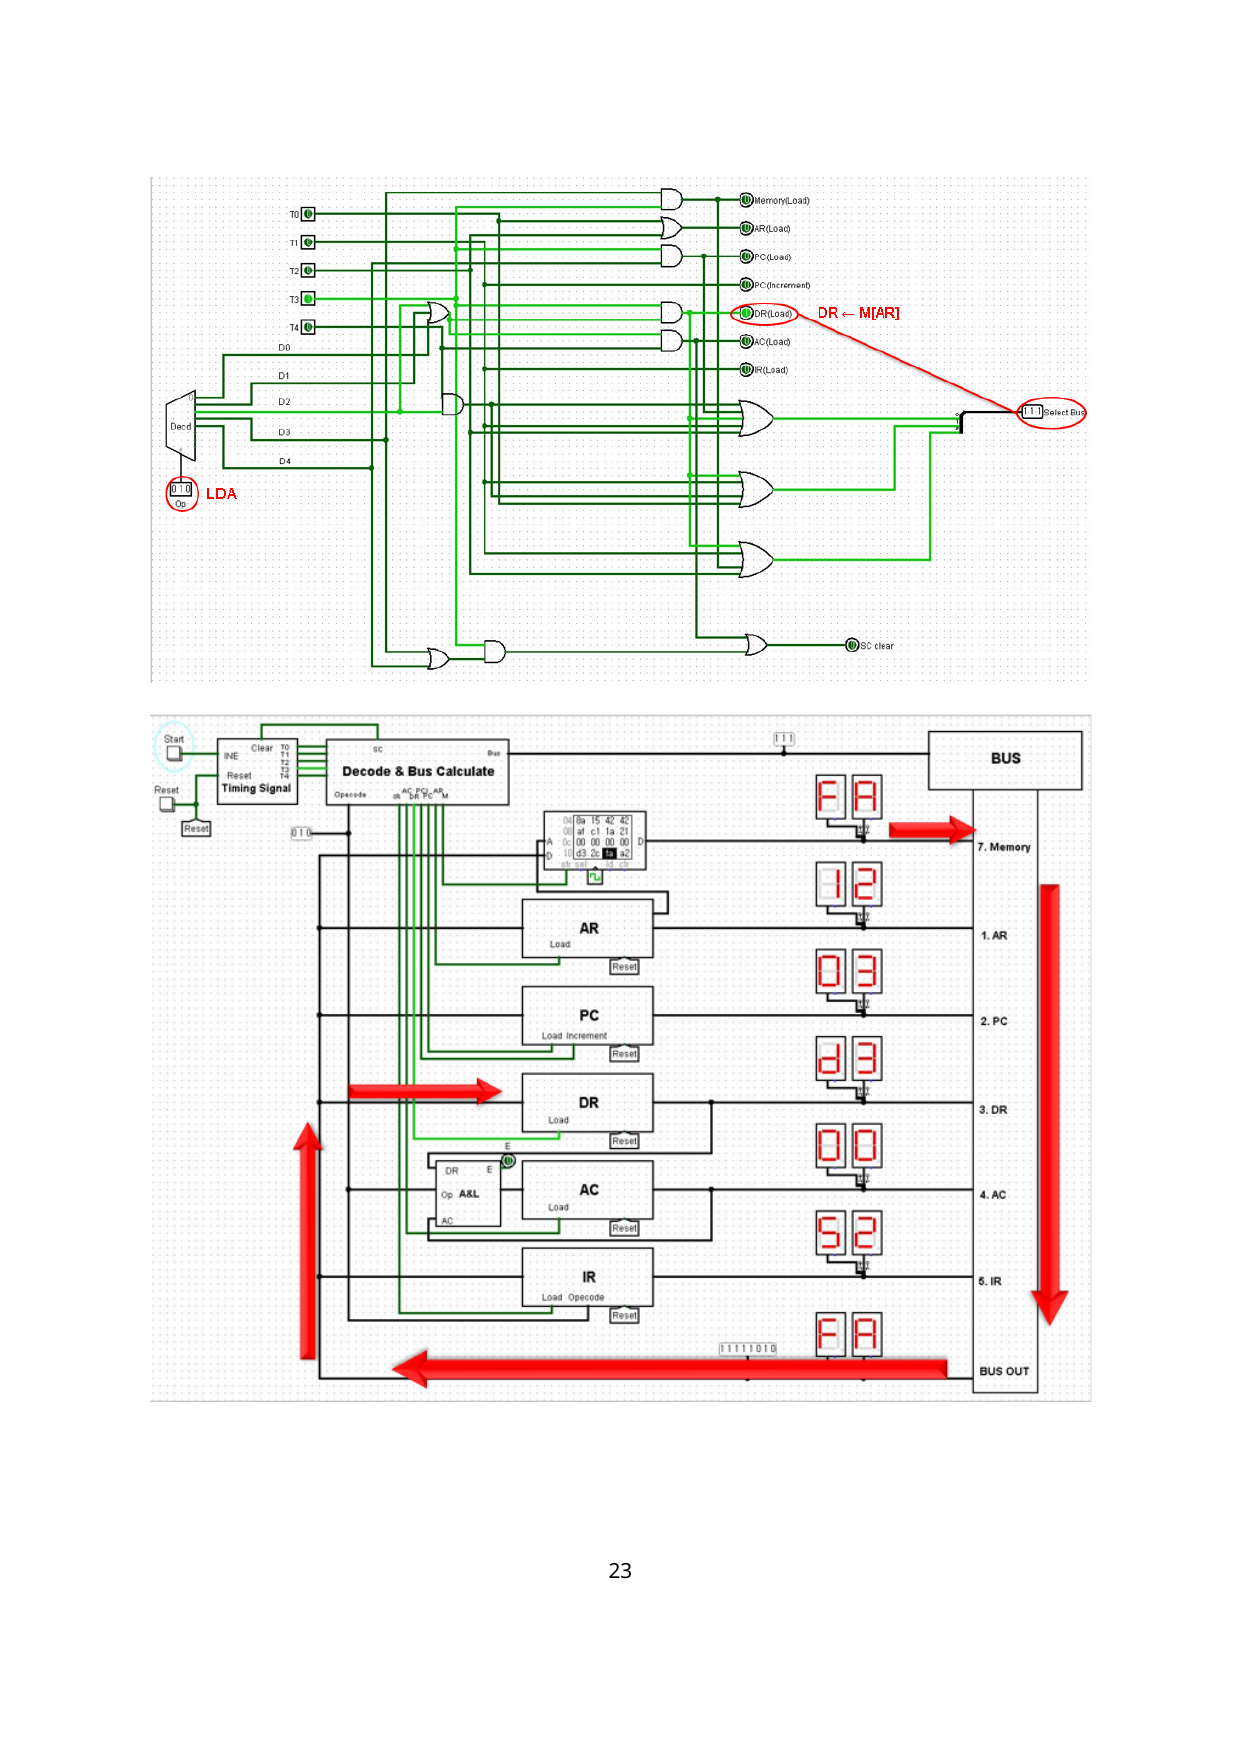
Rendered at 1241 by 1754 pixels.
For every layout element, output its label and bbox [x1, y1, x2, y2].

picture [150, 714, 1092, 1402]
picture [150, 177, 1091, 683]
